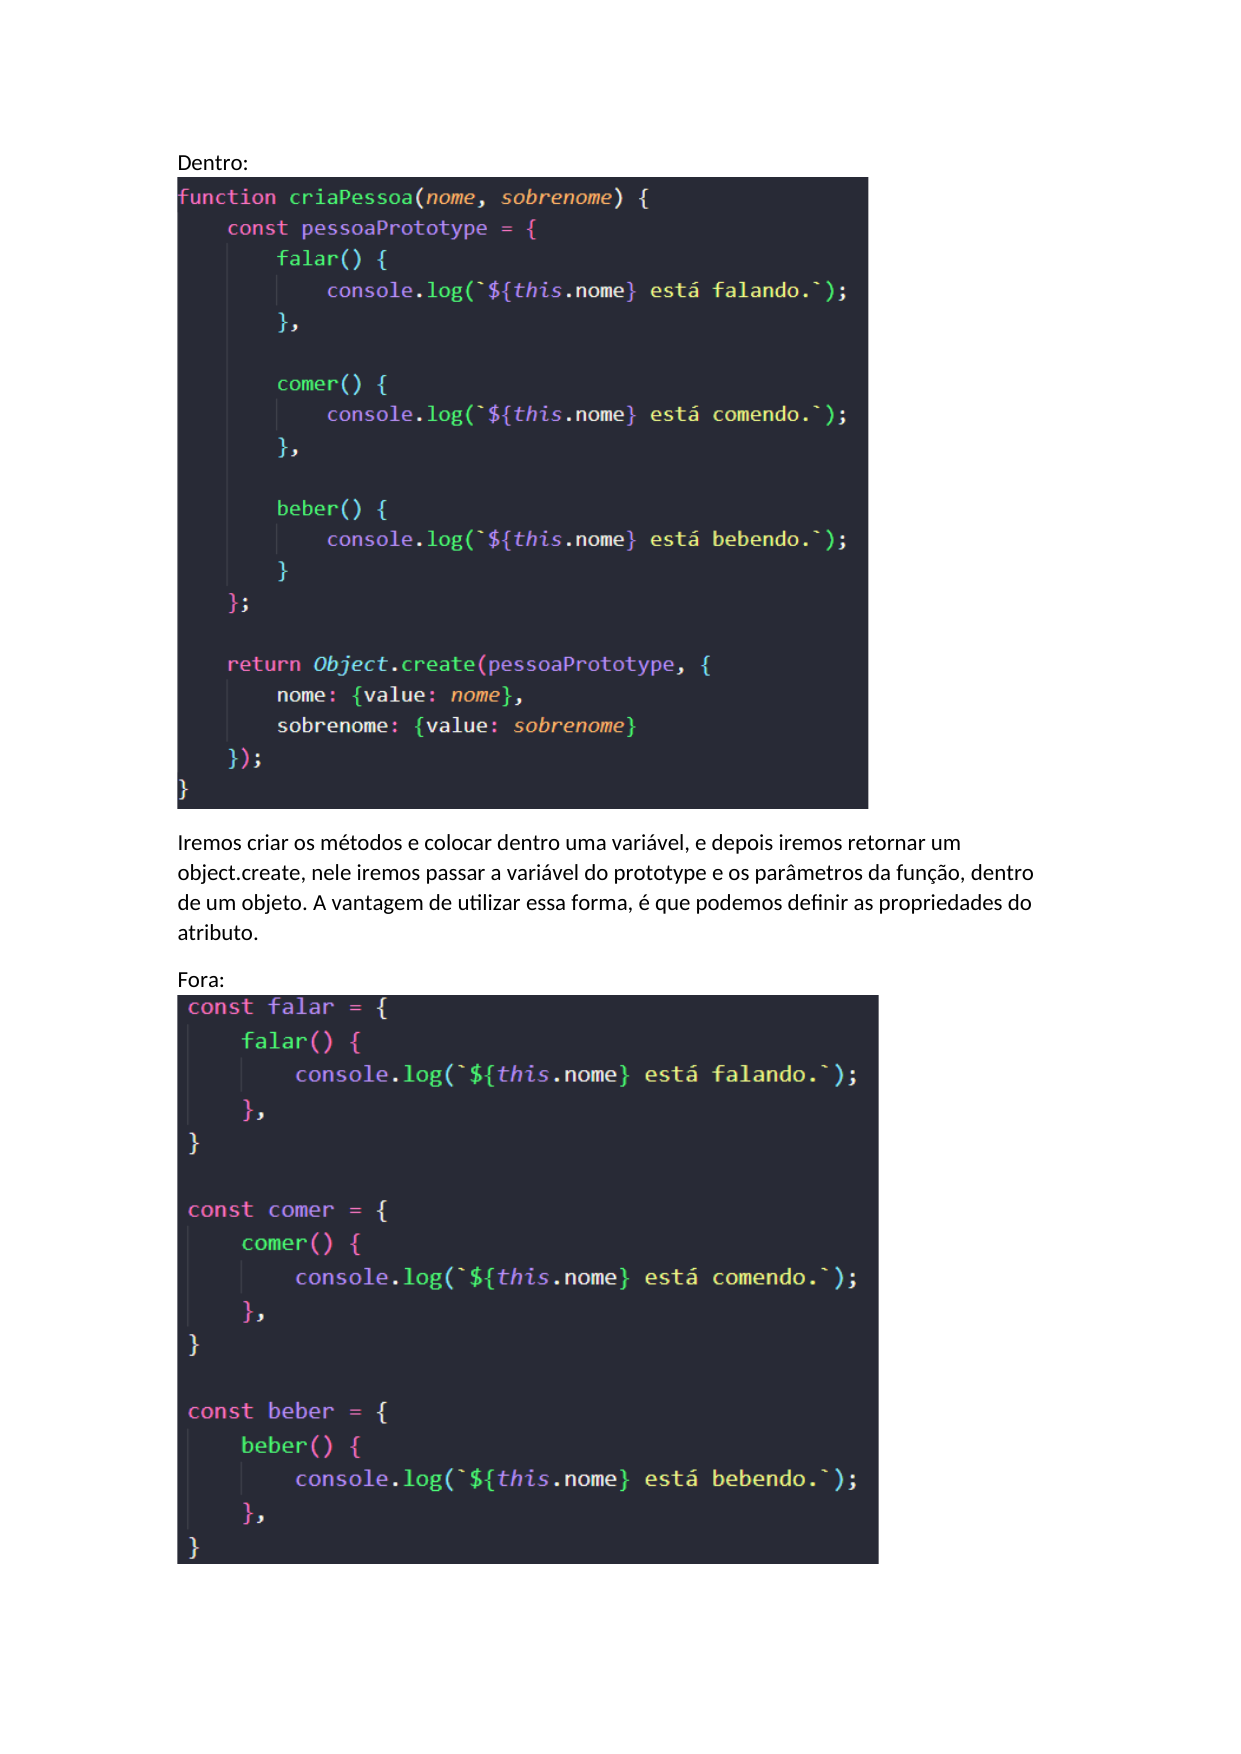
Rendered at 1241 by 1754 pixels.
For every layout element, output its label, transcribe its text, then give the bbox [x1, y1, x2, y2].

picture [177, 995, 879, 1564]
text Iremos criar os métodos e colocar dentro uma variável, e depois iremos retornar um object.create, nele iremos passar a variável do prototype e os parâmetros da função, dentro de um objeto. A vantagem de utilizar essa forma, é que podemos definir as propriedades do atributo. [177, 828, 1063, 947]
picture [177, 177, 869, 809]
